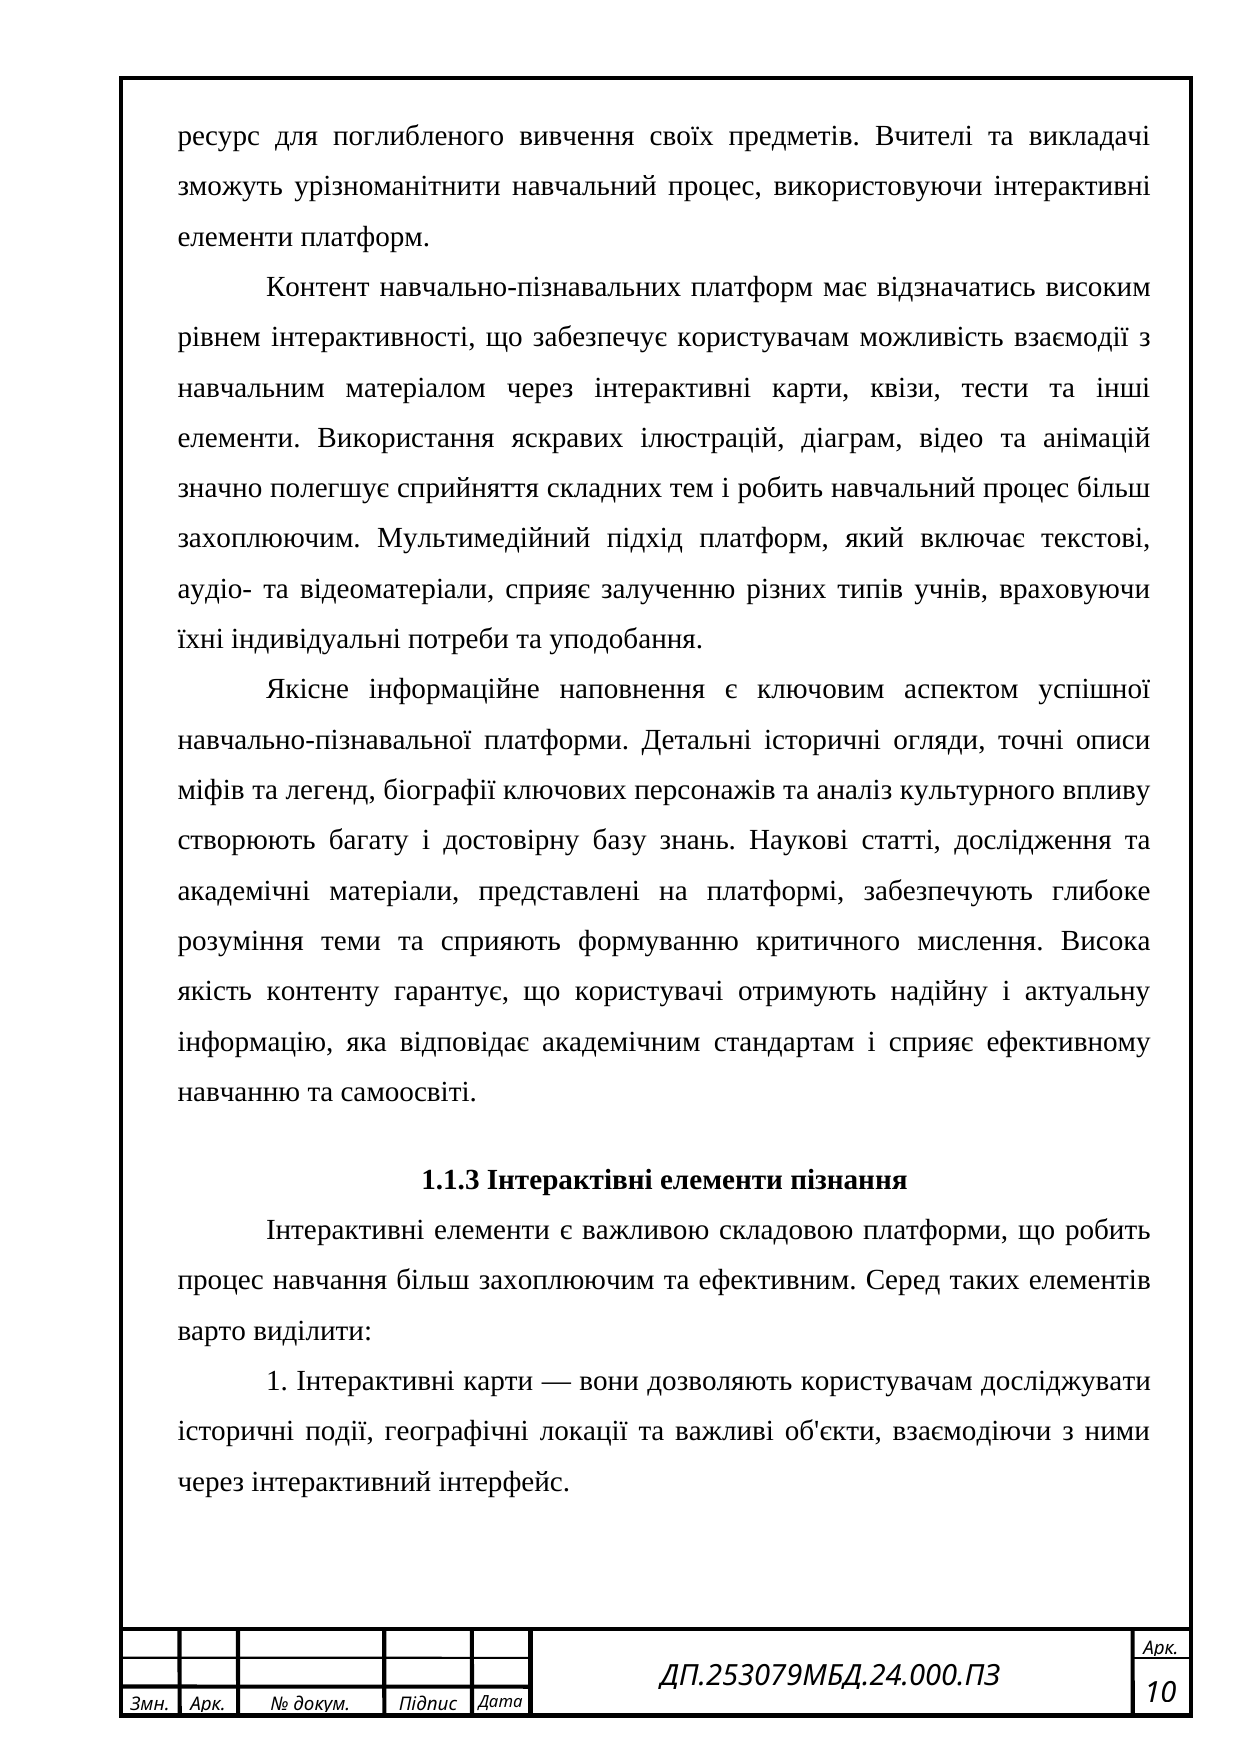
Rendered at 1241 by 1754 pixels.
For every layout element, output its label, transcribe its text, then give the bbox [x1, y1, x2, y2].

text Контент навчально-пізнавальних платформ має відзначатись високим рівнем інтерактивності, що забезпечує користувачам можливість взаємодії з навчальним матеріалом через інтерактивні карти, квізи, тести та інші елементи. Використання яскравих ілюстрацій, діаграм, відео та анімацій значно полегшує сприйняття складних тем і робить навчальний процес більш захоплюючим. Мультимедійний підхід платформ, який включає текстові, аудіо- та відеоматеріали, сприяє залученню різних типів учнів, враховуючи їхні індивідуальні потреби та уподобання. [177, 269, 1152, 655]
text Якісне інформаційне наповнення є ключовим аспектом успішної навчально-пізнавальної платформи. Детальні історичні огляди, точні описи міфів та легенд, біографії ключових персонажів та аналіз культурного впливу створюють багату і достовірну базу знань. Наукові статті, дослідження та академічні матеріали, представлені на платформі, забезпечують глибоке розуміння теми та сприяють формуванню критичного мислення. Висока якість контенту гарантує, що користувачі отримують надійну і актуальну інформацію, яка відповідає академічним стандартам і сприяє ефективному навчанню та самоосвіті. [177, 672, 1152, 1108]
text Інтерактивні елементи є важливою складовою платформи, що робить процес навчання більш захоплюючим та ефективним. Серед таких елементів варто виділити: [177, 1212, 1152, 1346]
text 1. Інтерактивні карти — вони дозволяють користувачам досліджувати історичні події, географічні локації та важливі об'єкти, взаємодіючи з ними через інтерактивний інтерфейс. [177, 1363, 1152, 1497]
subtitle 1.1.3 Інтерактівні елементи пізнання [177, 1162, 1152, 1195]
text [177, 118, 1152, 252]
